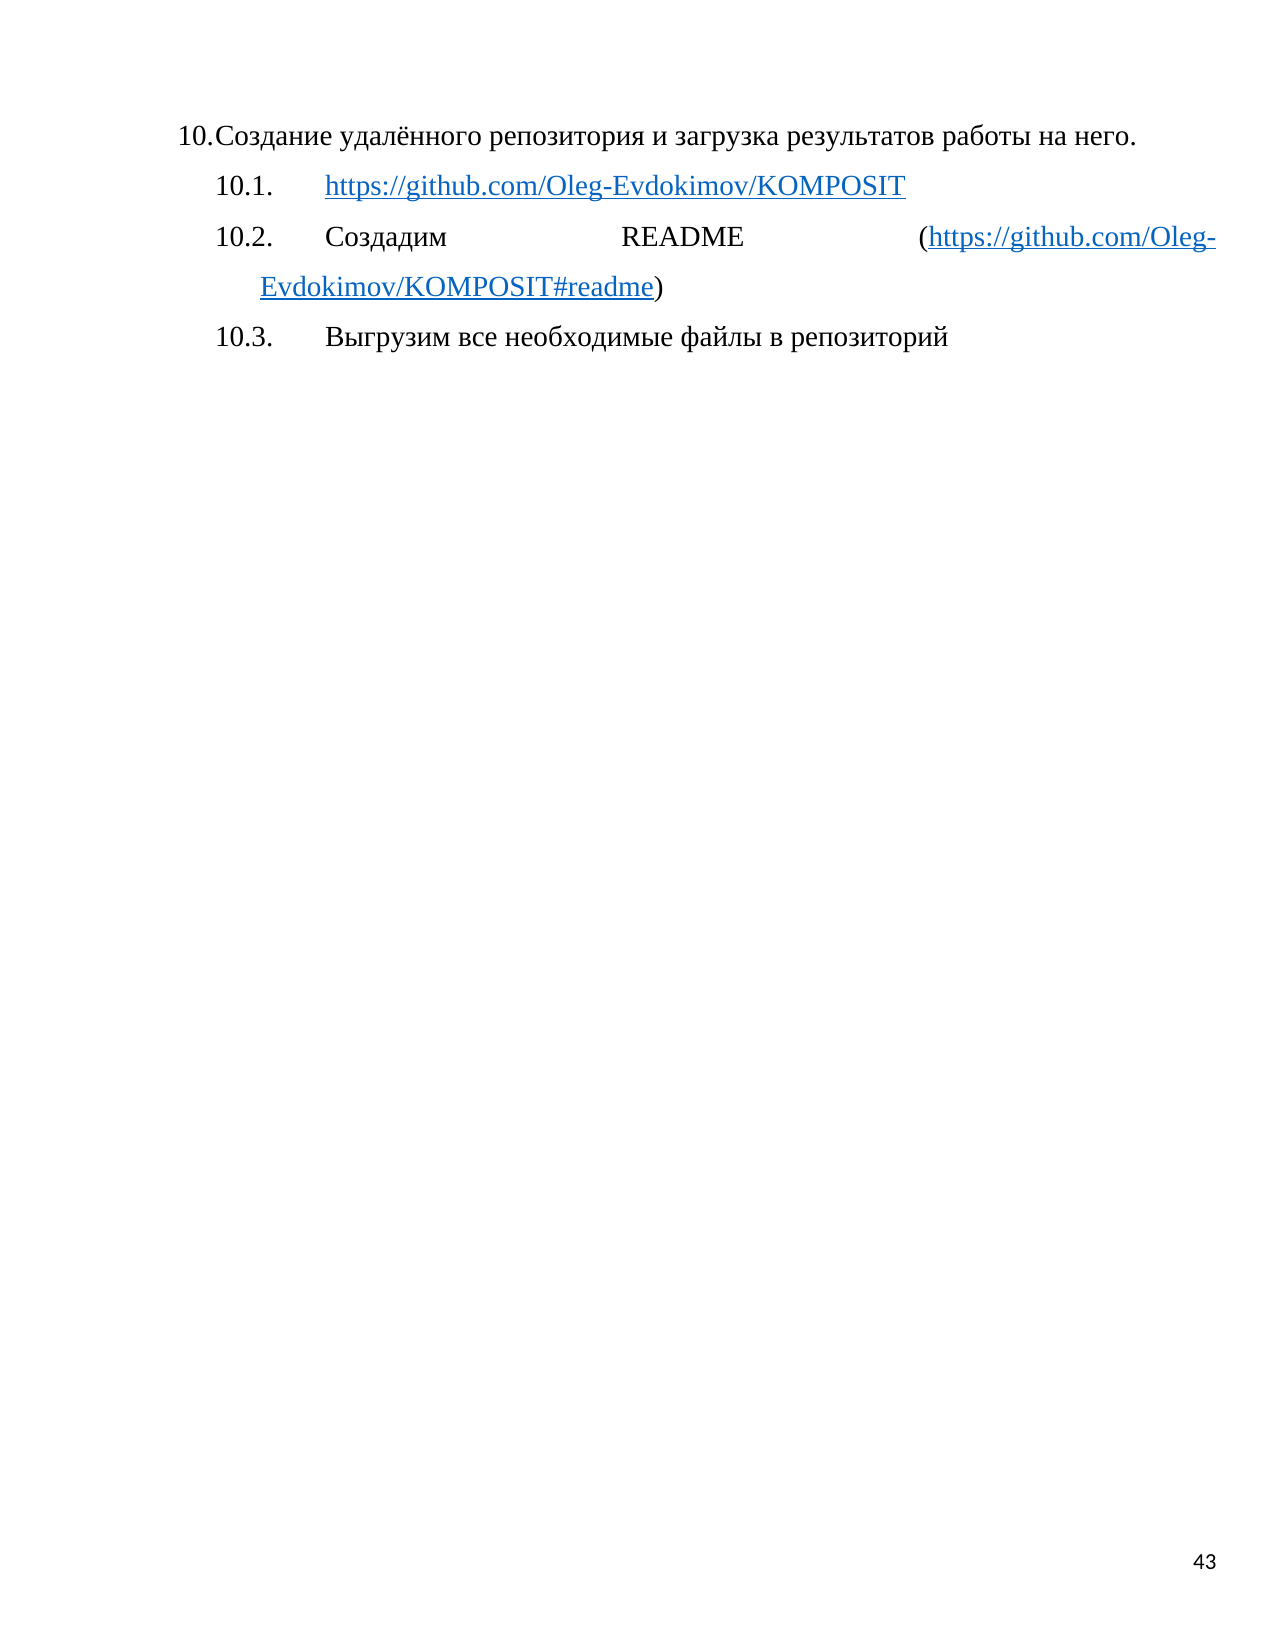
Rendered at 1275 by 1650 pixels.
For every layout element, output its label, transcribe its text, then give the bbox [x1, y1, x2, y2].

list Выгрузим все необходимые файлы в репозиторий [215, 319, 1216, 353]
list Создадим README (https://github.com/Oleg-Evdokimov/KOMPOSIT#readme) [215, 219, 1216, 303]
list https://github.com/Oleg-Evdokimov/KOMPOSIT [215, 168, 1216, 202]
list Создание удалённого репозитория и загрузка результатов работы на него. [177, 118, 1216, 152]
